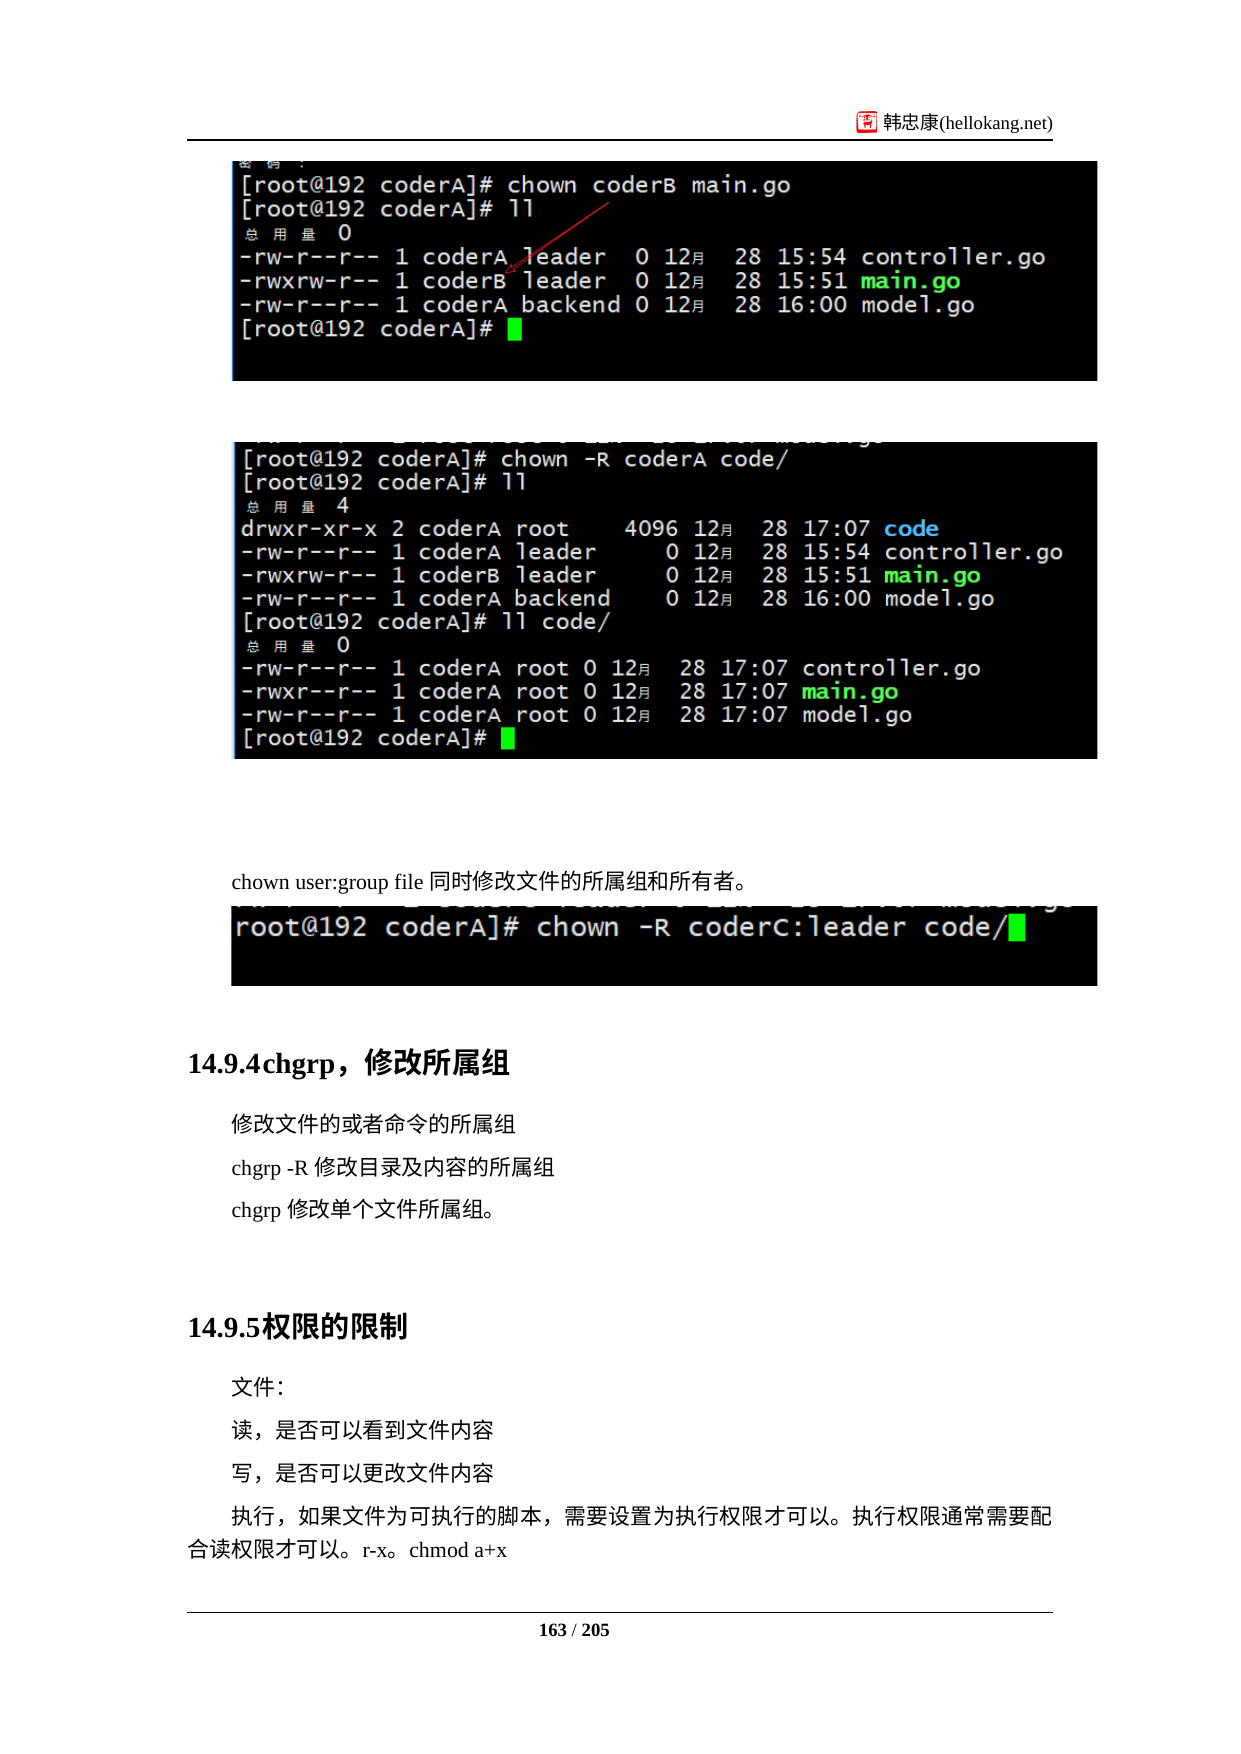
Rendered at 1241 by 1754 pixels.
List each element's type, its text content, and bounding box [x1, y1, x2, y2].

subtitle chgrp，修改所属组 [187, 1029, 1053, 1094]
picture [231, 161, 1098, 381]
text 修改文件的或者命令的所属组 [187, 1106, 1053, 1139]
text chgrp -R 修改目录及内容的所属组 [187, 1149, 1053, 1182]
picture [856, 111, 878, 133]
picture [231, 906, 1098, 986]
picture [231, 442, 1098, 759]
subtitle 权限的限制 [187, 1292, 1053, 1357]
text 写，是否可以更改文件内容 [187, 1456, 1053, 1488]
text chown user:group file 同时修改文件的所属组和所有者。 [187, 863, 1053, 896]
text 执行，如果文件为可执行的脚本，需要设置为执行权限才可以。执行权限通常需要配合读权限才可以。r-x。chmod a+x [187, 1499, 1053, 1564]
text 文件： [187, 1370, 1053, 1402]
text chgrp 修改单个文件所属组。 [187, 1192, 1053, 1224]
text 读，是否可以看到文件内容 [187, 1413, 1053, 1445]
